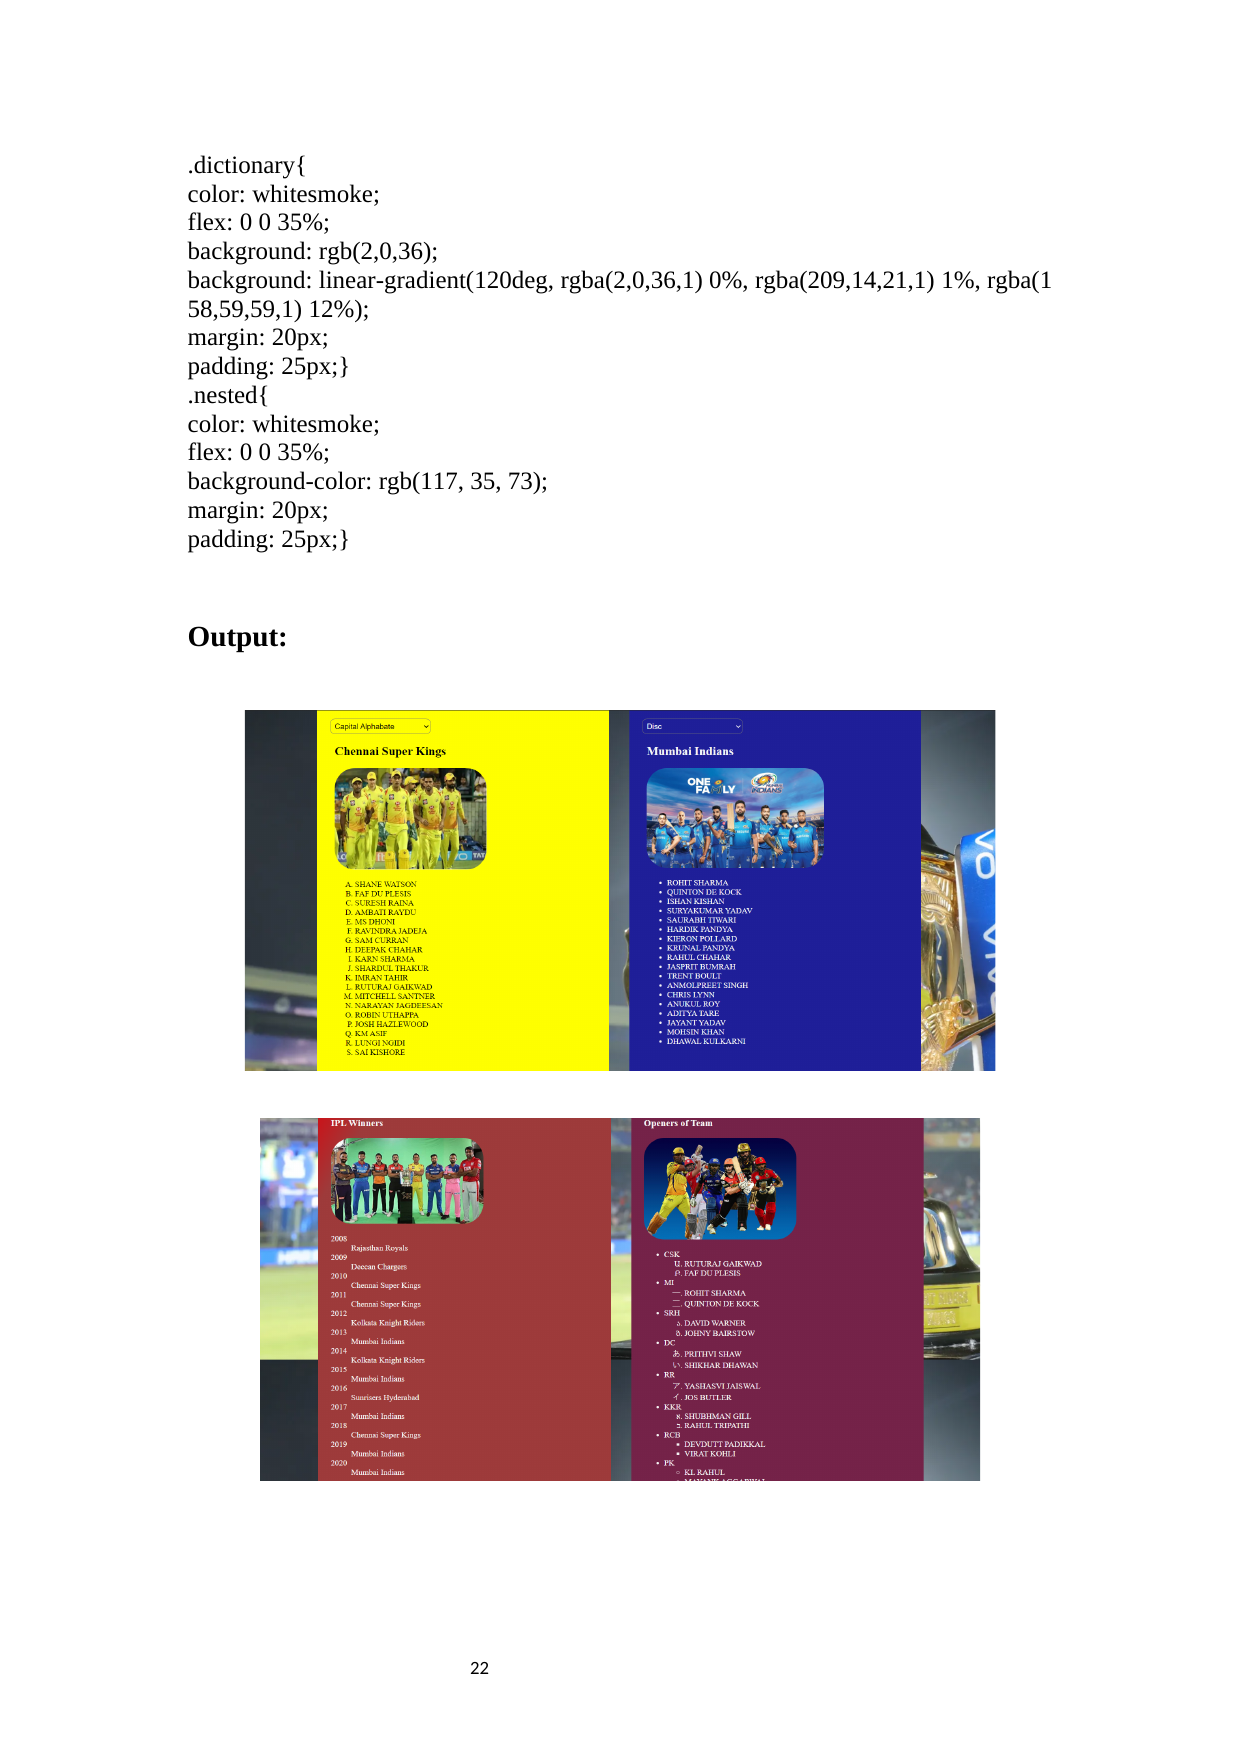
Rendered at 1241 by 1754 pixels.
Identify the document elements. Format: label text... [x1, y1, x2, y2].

text margin: 20px; [187, 495, 1053, 524]
text .nested{ [187, 380, 1053, 409]
picture [260, 1118, 980, 1481]
text color: whitesmoke; [187, 179, 1053, 207]
text .dictionary{ [187, 150, 1053, 179]
text margin: 20px; [187, 322, 1053, 351]
text Output: [187, 619, 1053, 653]
text background: linear-gradient(120deg, rgba(2,0,36,1) 0%, rgba(209,14,21,1) 1%, rgba(158,59,59,1) 12%); [187, 265, 1053, 322]
text padding: 25px;} [187, 524, 1053, 552]
picture [244, 710, 996, 1071]
text color: whitesmoke; [187, 409, 1053, 437]
text flex: 0 0 35%; [187, 207, 1053, 236]
text flex: 0 0 35%; [187, 437, 1053, 466]
text background-color: rgb(117, 35, 73); [187, 466, 1053, 495]
text background: rgb(2,0,36); [187, 236, 1053, 265]
text padding: 25px;} [187, 351, 1053, 380]
